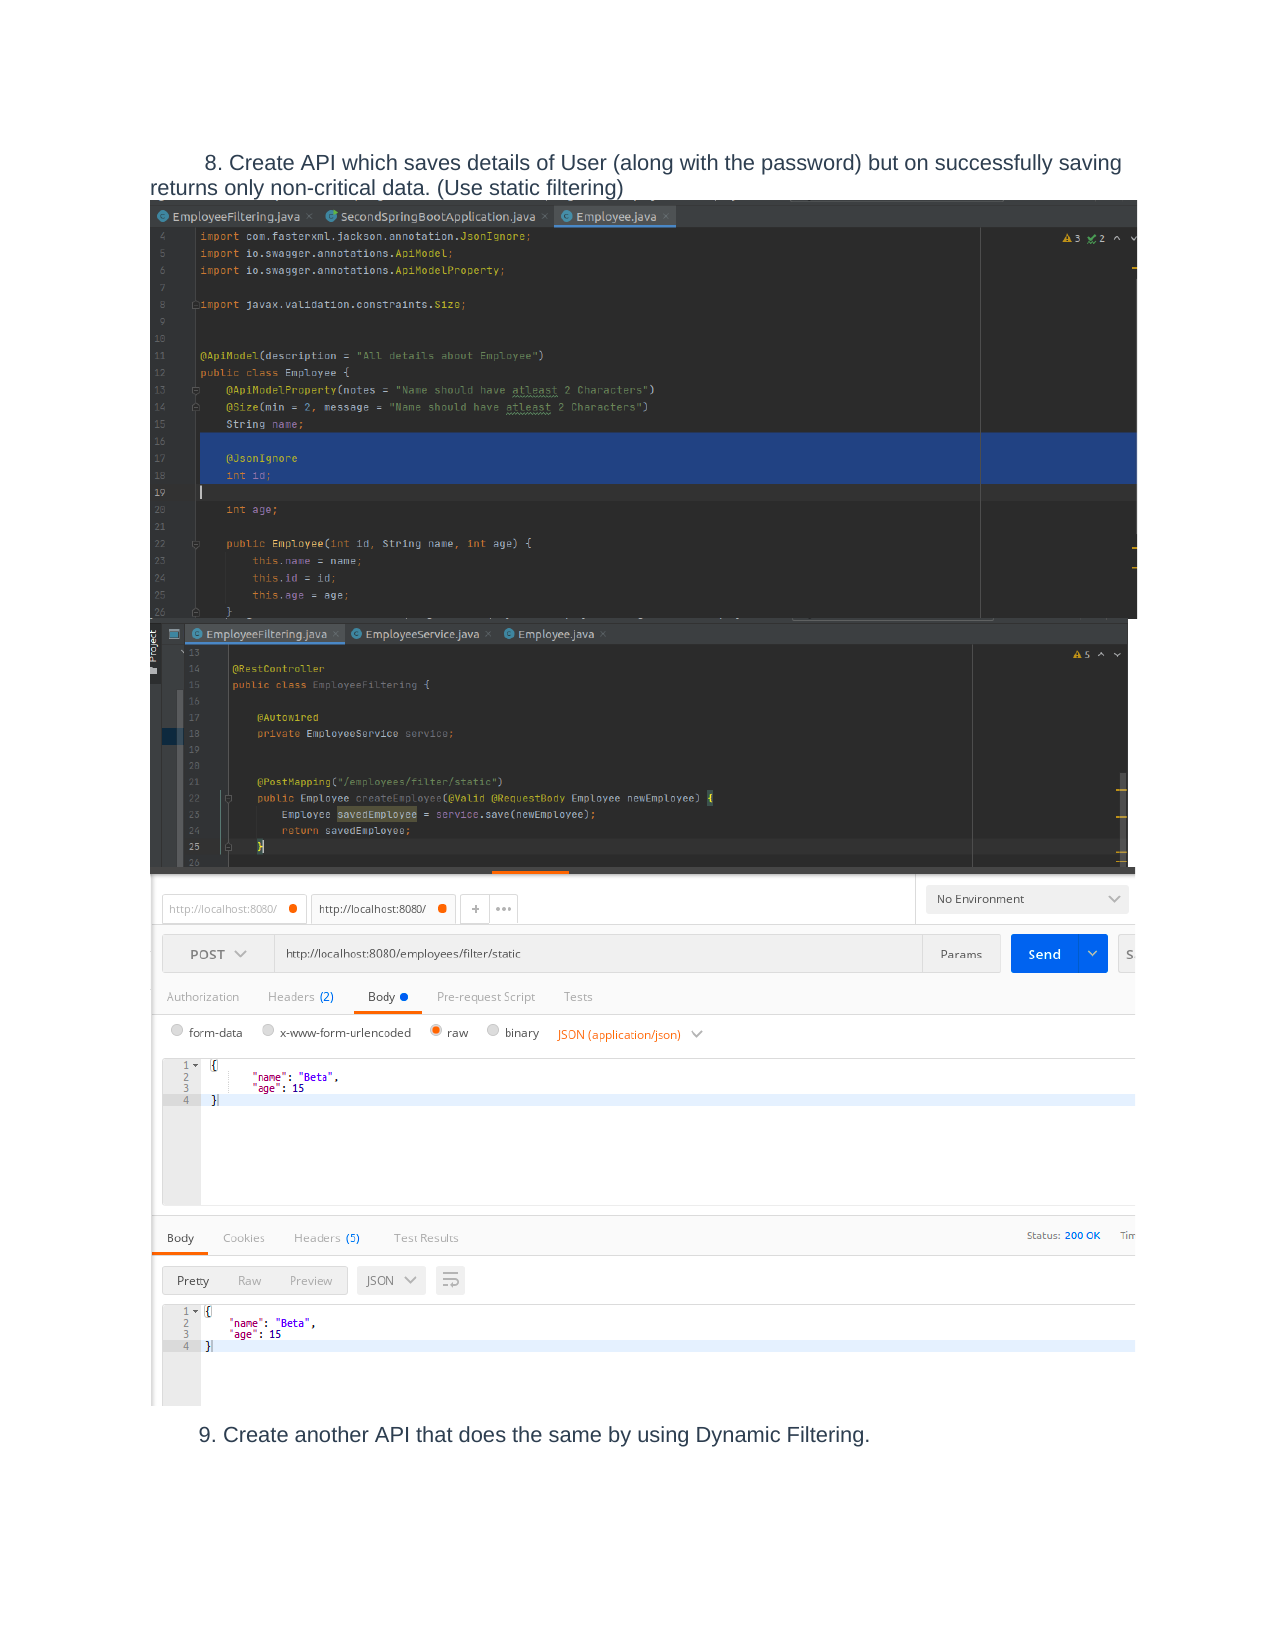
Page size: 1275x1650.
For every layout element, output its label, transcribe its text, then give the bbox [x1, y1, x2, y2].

text 8. Create API which saves details of User (along with the password) but on successfully saving returns only non-critical data. (Use static filtering) [150, 150, 1125, 200]
picture [150, 200, 1138, 1406]
text 9. Create another API that does the same by using Dynamic Filtering. [150, 1422, 1125, 1448]
